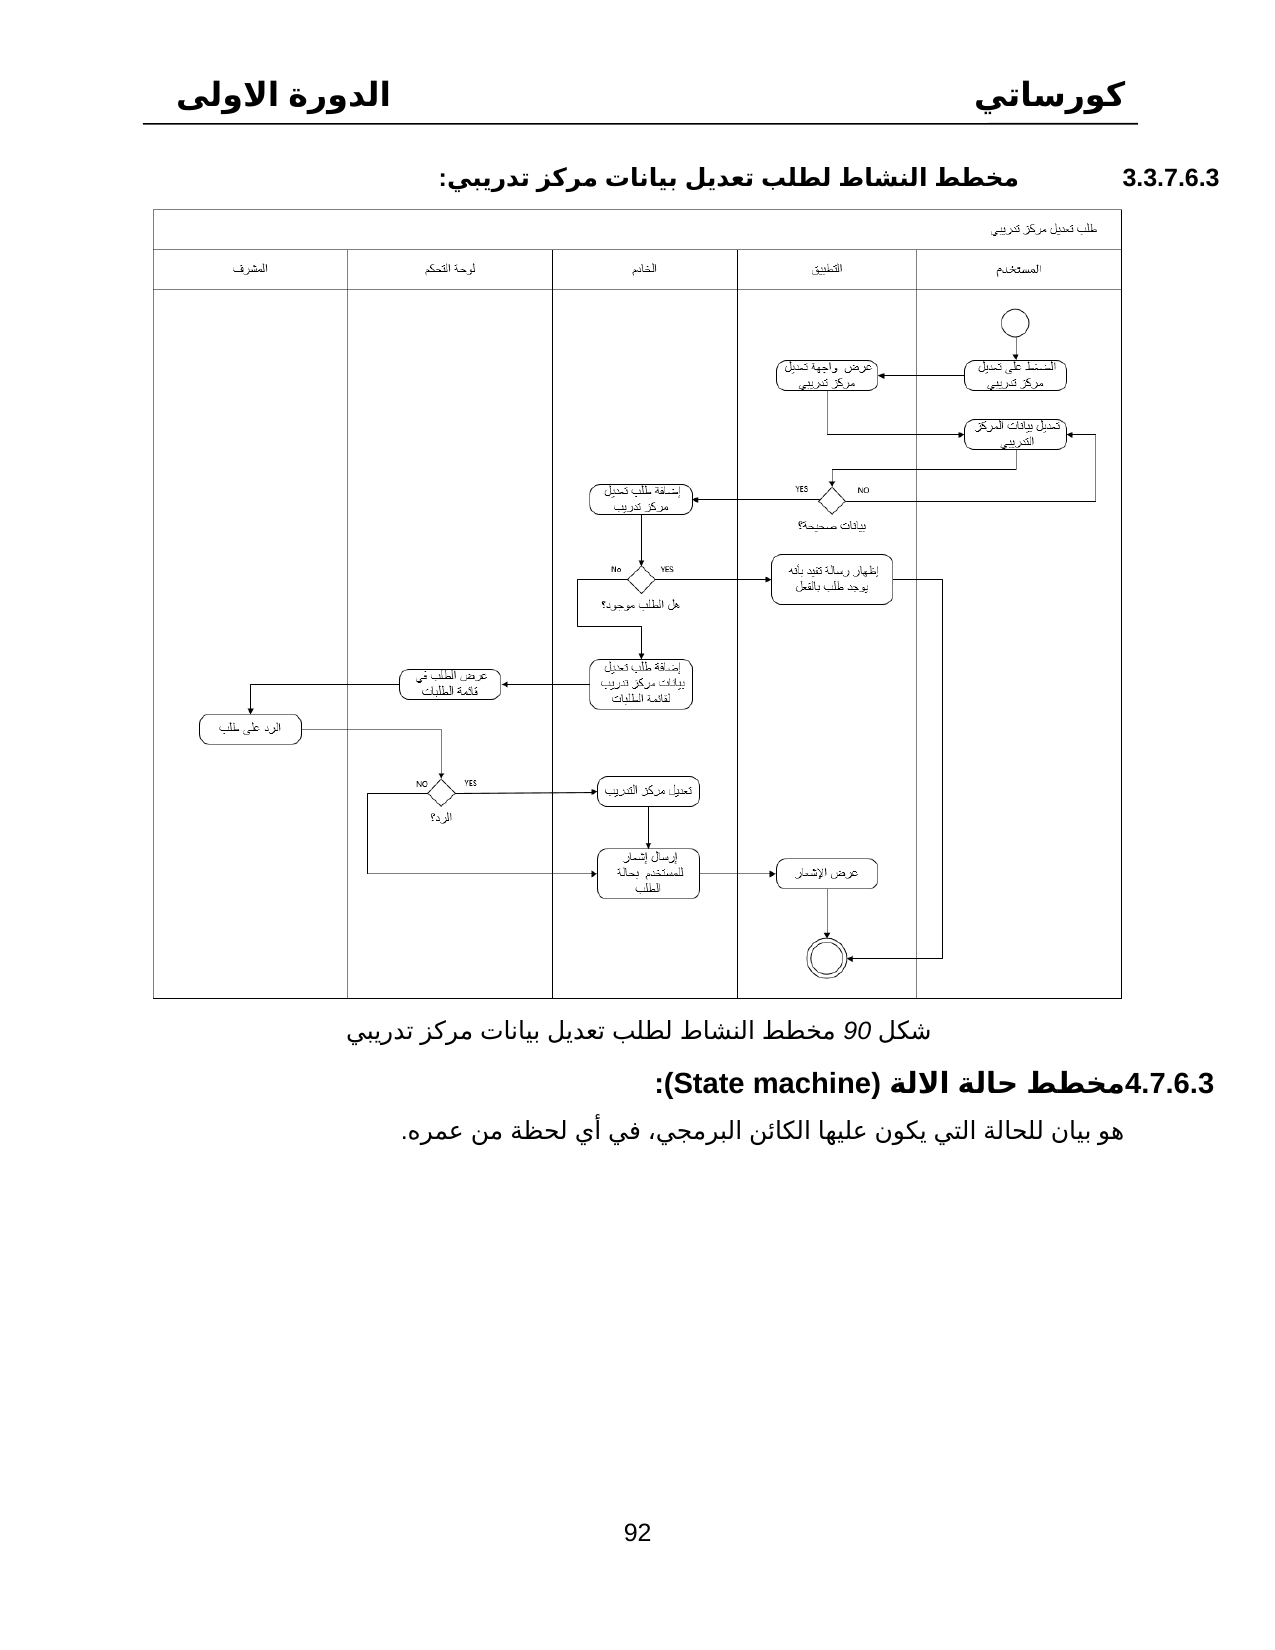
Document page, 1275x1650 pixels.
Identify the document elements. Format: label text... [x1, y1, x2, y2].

text شكل مخطط النشاط لطلب تعديل بيانات مركز تدريبي [150, 1016, 1125, 1045]
text هو بيان للحالة التي يكون عليها الكائن البرمجي، في أي لحظة من عمره. [150, 1116, 1125, 1145]
subtitle مخطط النشاط لطلب تعديل بيانات مركز تدريبي: [150, 162, 1122, 191]
picture [150, 205, 1125, 1002]
subtitle مخطط حالة الالة (State machine): [150, 1066, 1125, 1099]
